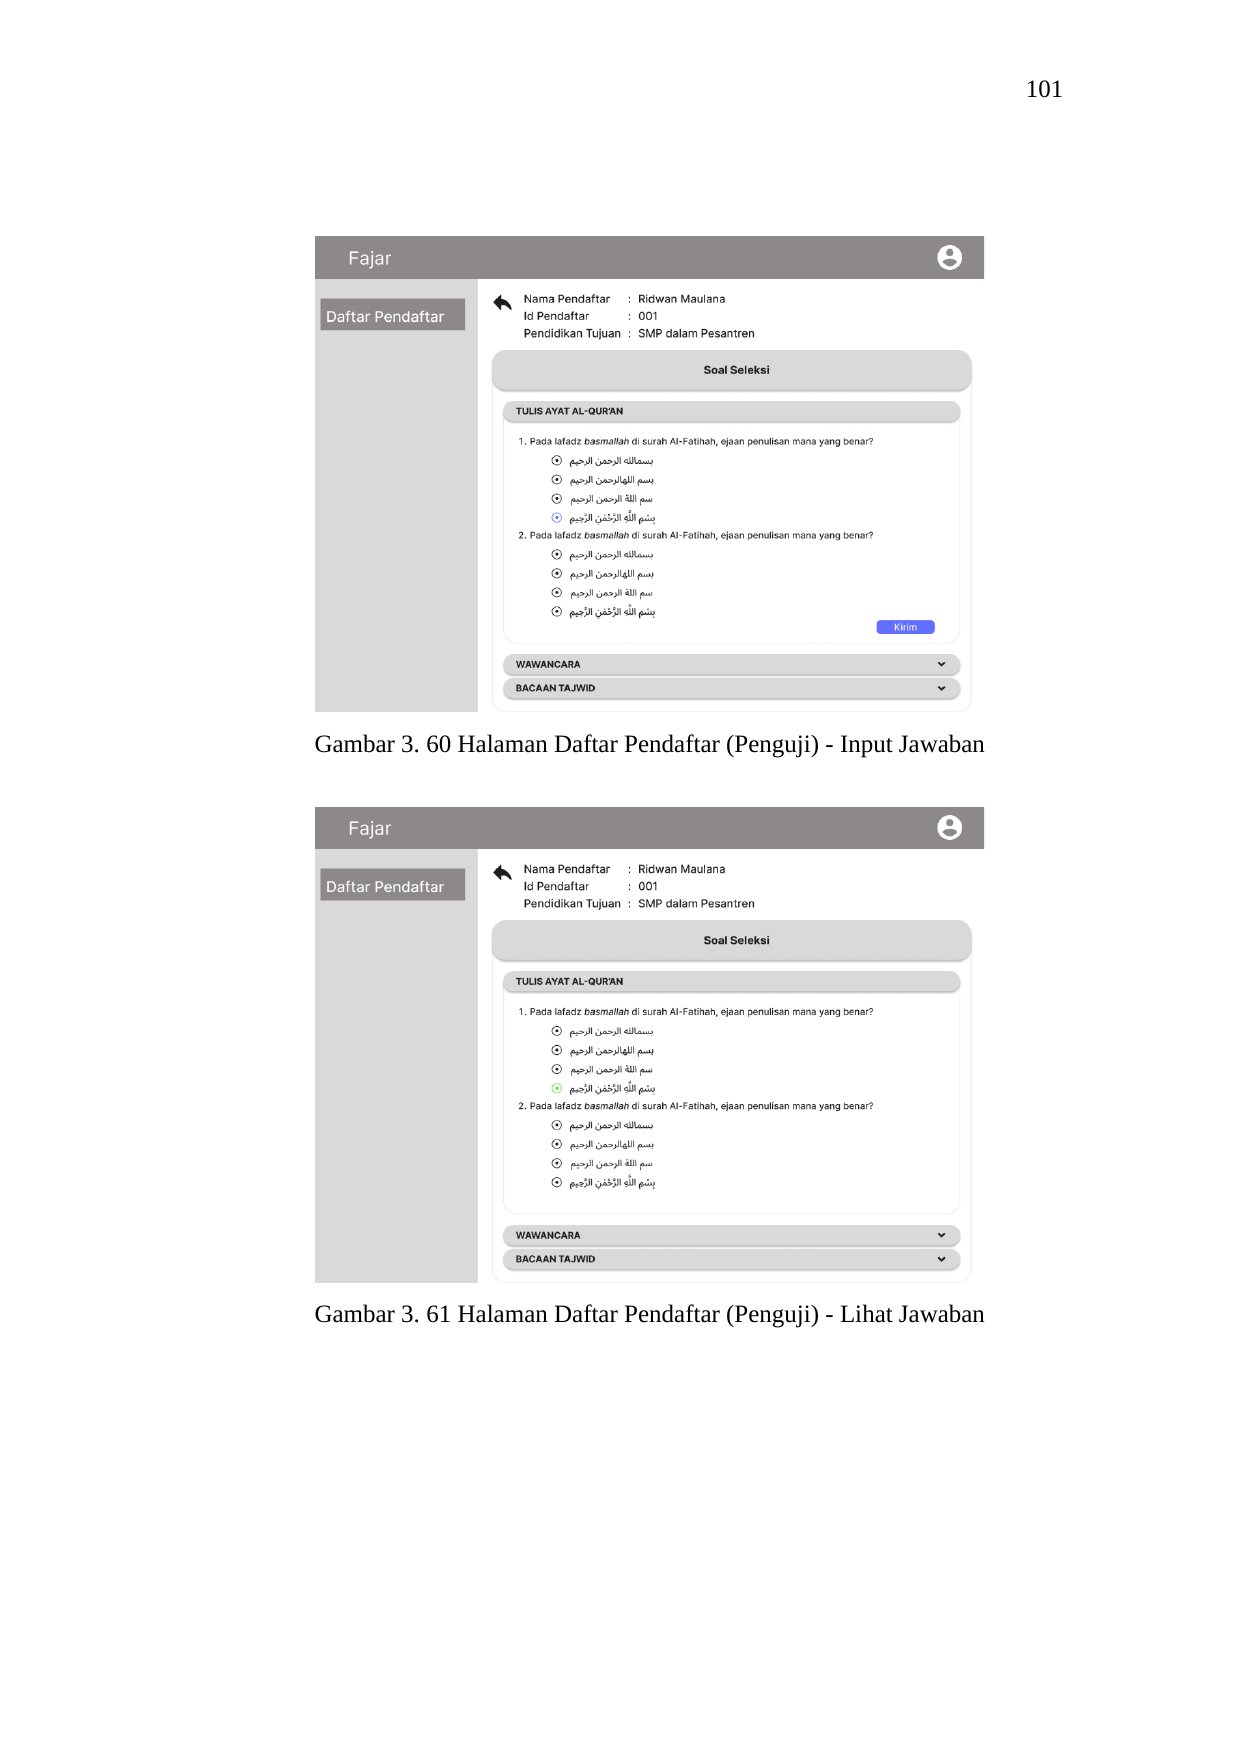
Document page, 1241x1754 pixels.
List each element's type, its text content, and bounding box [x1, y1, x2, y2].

text Gambar 3. 61 Halaman Daftar Pendaftar (Penguji) - Lihat Jawaban [236, 1299, 1063, 1328]
picture [315, 236, 985, 712]
text Gambar 3. 60 Halaman Daftar Pendaftar (Penguji) - Input Jawaban [236, 729, 1063, 757]
picture [315, 807, 985, 1283]
